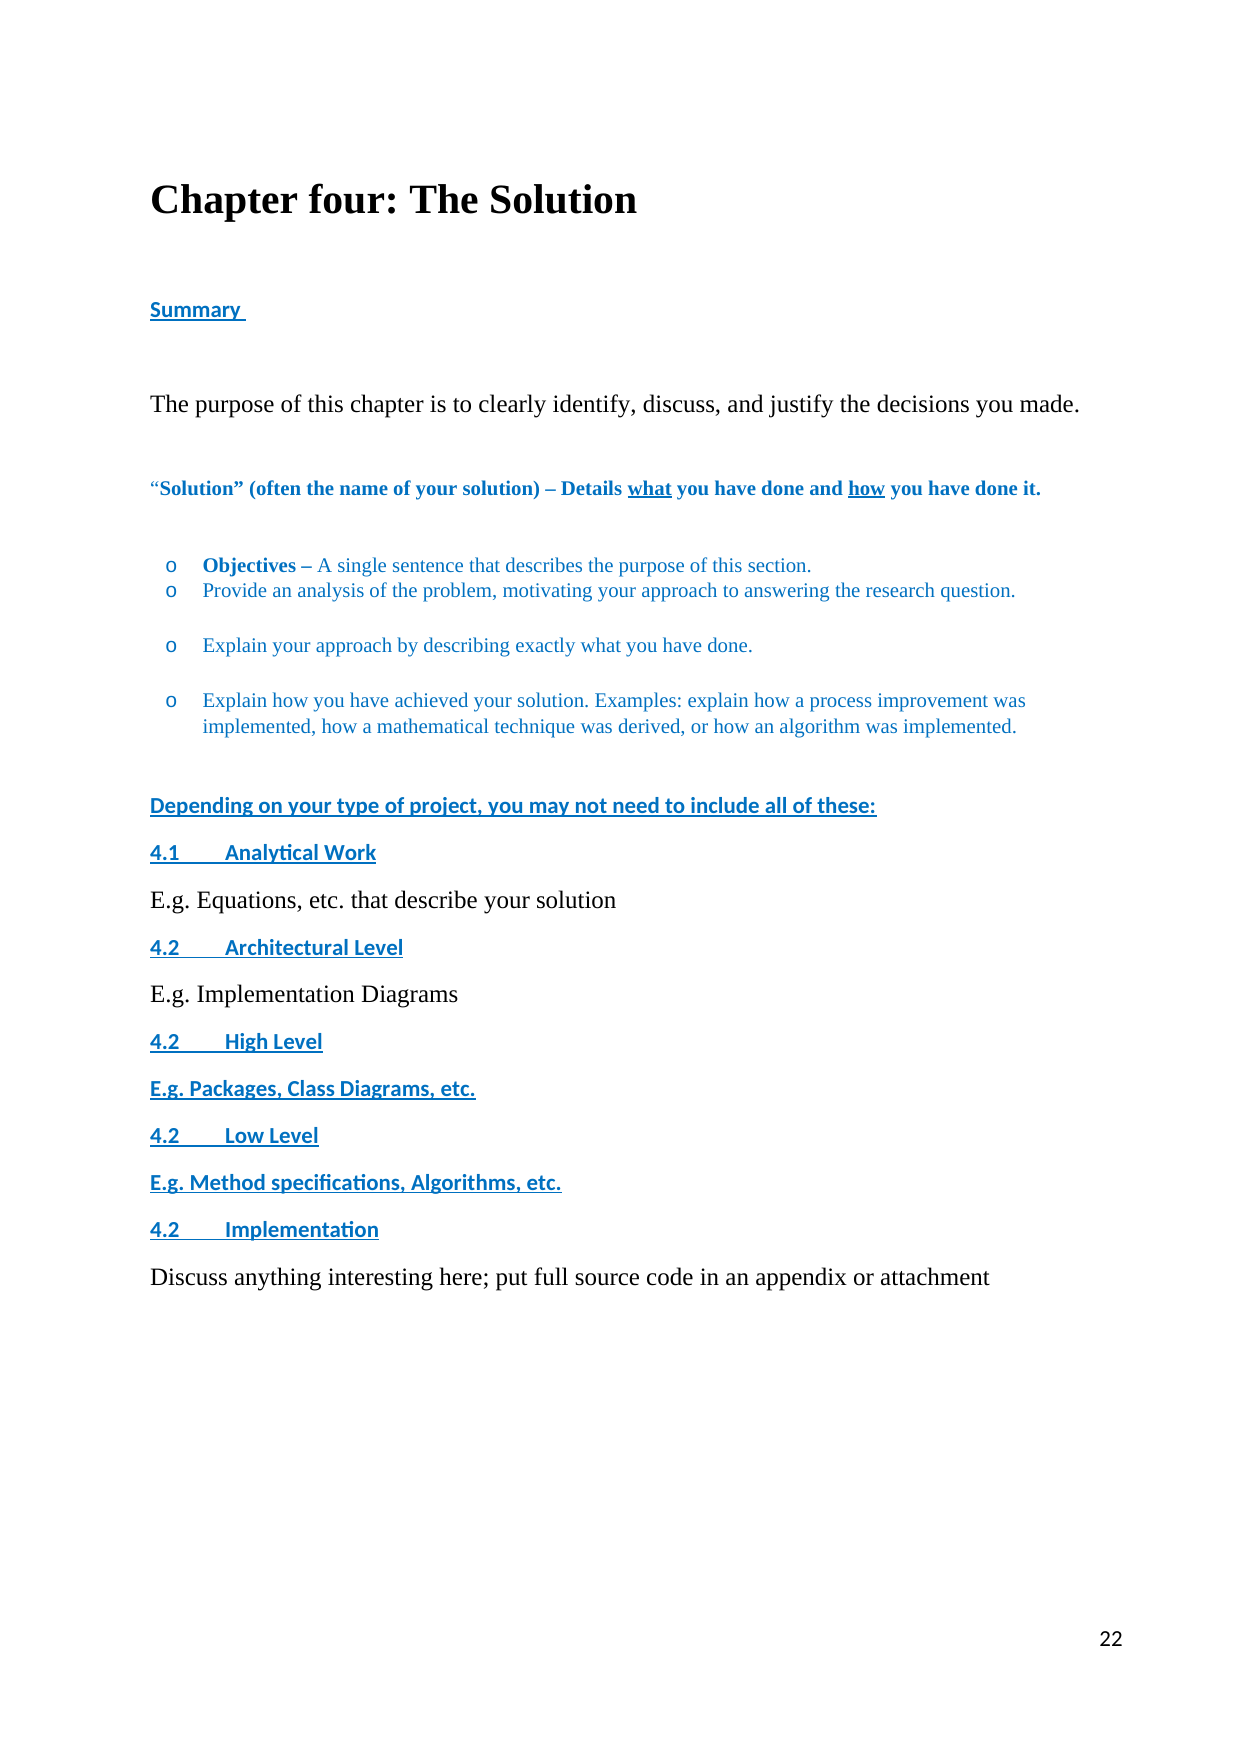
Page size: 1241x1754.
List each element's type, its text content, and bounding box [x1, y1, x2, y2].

text E.g. Equations, etc. that describe your solution [150, 885, 1122, 914]
list Explain your approach by describing exactly what you have done. [165, 633, 1122, 659]
subtitle 4.2 Implementation [150, 1215, 1122, 1243]
text Discuss anything interesting here; put full source code in an appendix or attachment [150, 1262, 1122, 1290]
text E.g. Implementation Diagrams [150, 979, 1122, 1008]
subtitle 4.2 High Level [150, 1027, 1122, 1055]
text “Solution” (often the name of your solution) – Details what you have done and how you have done it. [150, 475, 1122, 499]
subtitle Chapter four: The Solution [150, 175, 1122, 223]
subtitle E.g. Packages, Class Diagrams, etc. [150, 1074, 1122, 1102]
subtitle 4.2 Architectural Level [150, 933, 1122, 961]
subtitle E.g. Method specifications, Algorithms, etc. [150, 1168, 1122, 1196]
list Objectives – A single sentence that describes the purpose of this section. [165, 553, 1122, 578]
list Provide an analysis of the problem, motivating your approach to answering the research question. [165, 578, 1122, 604]
subtitle Depending on your type of project, you may not need to include all of these: [150, 791, 1122, 819]
text The purpose of this chapter is to clearly identify, discuss, and justify the decisions you made. [150, 389, 1122, 417]
list Explain how you have achieved your solution. Examples: explain how a process improvement was implemented, how a mathematical technique was derived, or how an algorithm was implemented. [165, 688, 1122, 738]
subtitle Summary [150, 295, 1122, 323]
subtitle 4.2 Low Level [150, 1121, 1122, 1149]
subtitle 4.1 Analytical Work [150, 838, 1122, 866]
